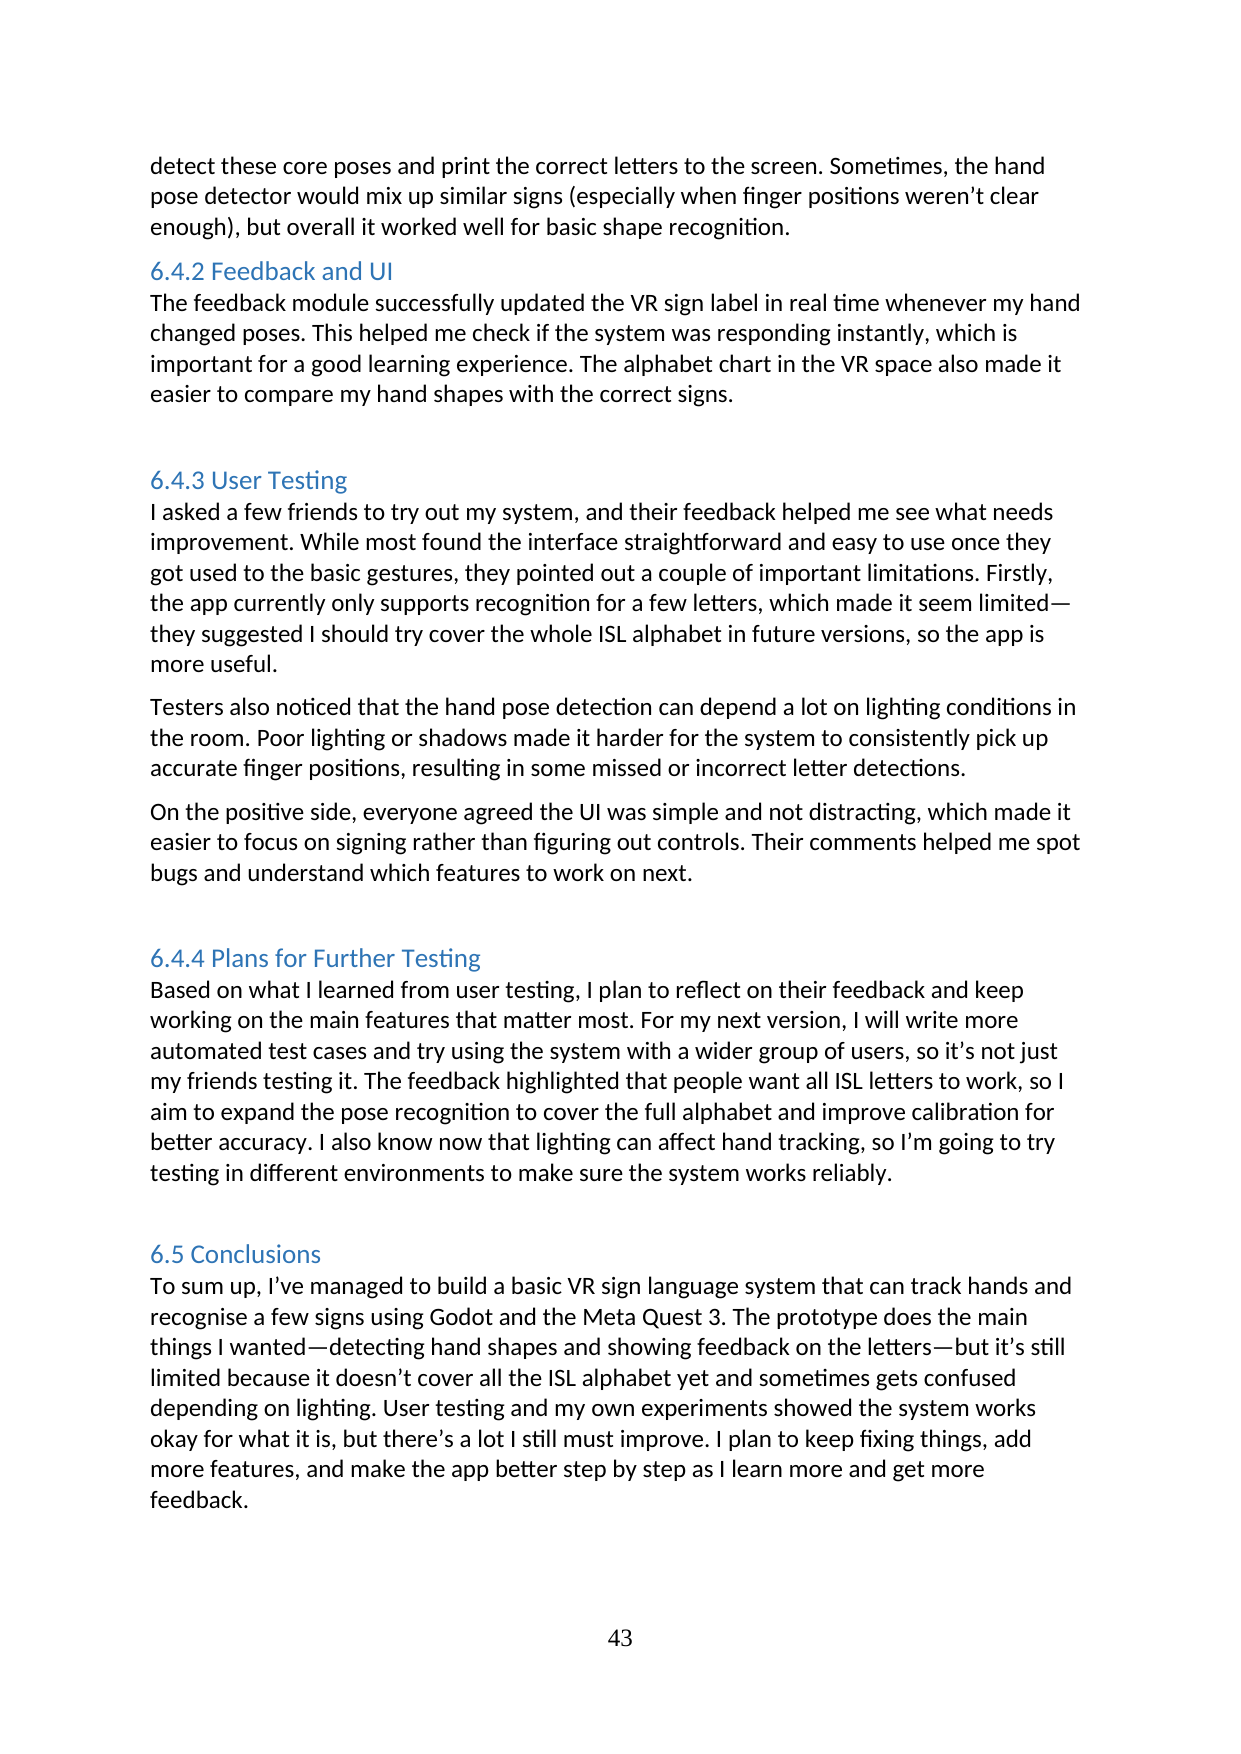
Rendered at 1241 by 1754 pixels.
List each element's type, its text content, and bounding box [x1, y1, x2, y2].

text The feedback module successfully updated the VR sign label in real time whenever my hand changed poses. This helped me check if the system was responding instantly, which is important for a good learning experience. The alphabet chart in the VR space also made it easier to compare my hand shapes with the correct signs. [150, 287, 1090, 409]
text I asked a few friends to try out my system, and their feedback helped me see what needs improvement. While most found the interface straightforward and easy to use once they got used to the basic gestures, they pointed out a couple of important limitations. Firstly, the app currently only supports recognition for a few letters, which made it seem limited—they suggested I should try cover the whole ISL alphabet in future versions, so the app is more useful. [150, 496, 1090, 679]
subtitle 6.4.4 Plans for Further Testing [150, 941, 1090, 974]
subtitle 6.4.3 User Testing [150, 463, 1090, 496]
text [150, 150, 1090, 242]
text On the positive side, everyone agreed the UI was simple and not distracting, which made it easier to focus on signing rather than figuring out controls. Their comments helped me spot bugs and understand which features to work on next. [150, 796, 1090, 887]
text Testers also noticed that the hand pose detection can depend a lot on lighting conditions in the room. Poor lighting or shadows made it harder for the system to consistently pick up accurate finger positions, resulting in some missed or incorrect letter detections. [150, 692, 1090, 783]
text To sum up, I’ve managed to build a basic VR sign language system that can track hands and recognise a few signs using Godot and the Meta Quest 3. The prototype does the main things I wanted—detecting hand shapes and showing feedback on the letters—but it’s still limited because it doesn’t cover all the ISL alphabet yet and sometimes gets confused depending on lighting. User testing and my own experiments showed the system works okay for what it is, but there’s a lot I still must improve. I plan to keep fixing things, add more features, and make the app better step by step as I learn more and get more feedback. [150, 1270, 1090, 1514]
subtitle 6.5 Conclusions [150, 1237, 1090, 1270]
text Based on what I learned from user testing, I plan to reflect on their feedback and keep working on the main features that matter most. For my next version, I will write more automated test cases and try using the system with a wider group of users, so it’s not just my friends testing it. The feedback highlighted that people want all ISL letters to work, so I aim to expand the pose recognition to cover the full alphabet and improve calibration for better accuracy. I also know now that lighting can affect hand tracking, so I’m going to try testing in different environments to make sure the system works reliably. [150, 974, 1090, 1188]
subtitle 6.4.2 Feedback and UI [150, 254, 1090, 287]
